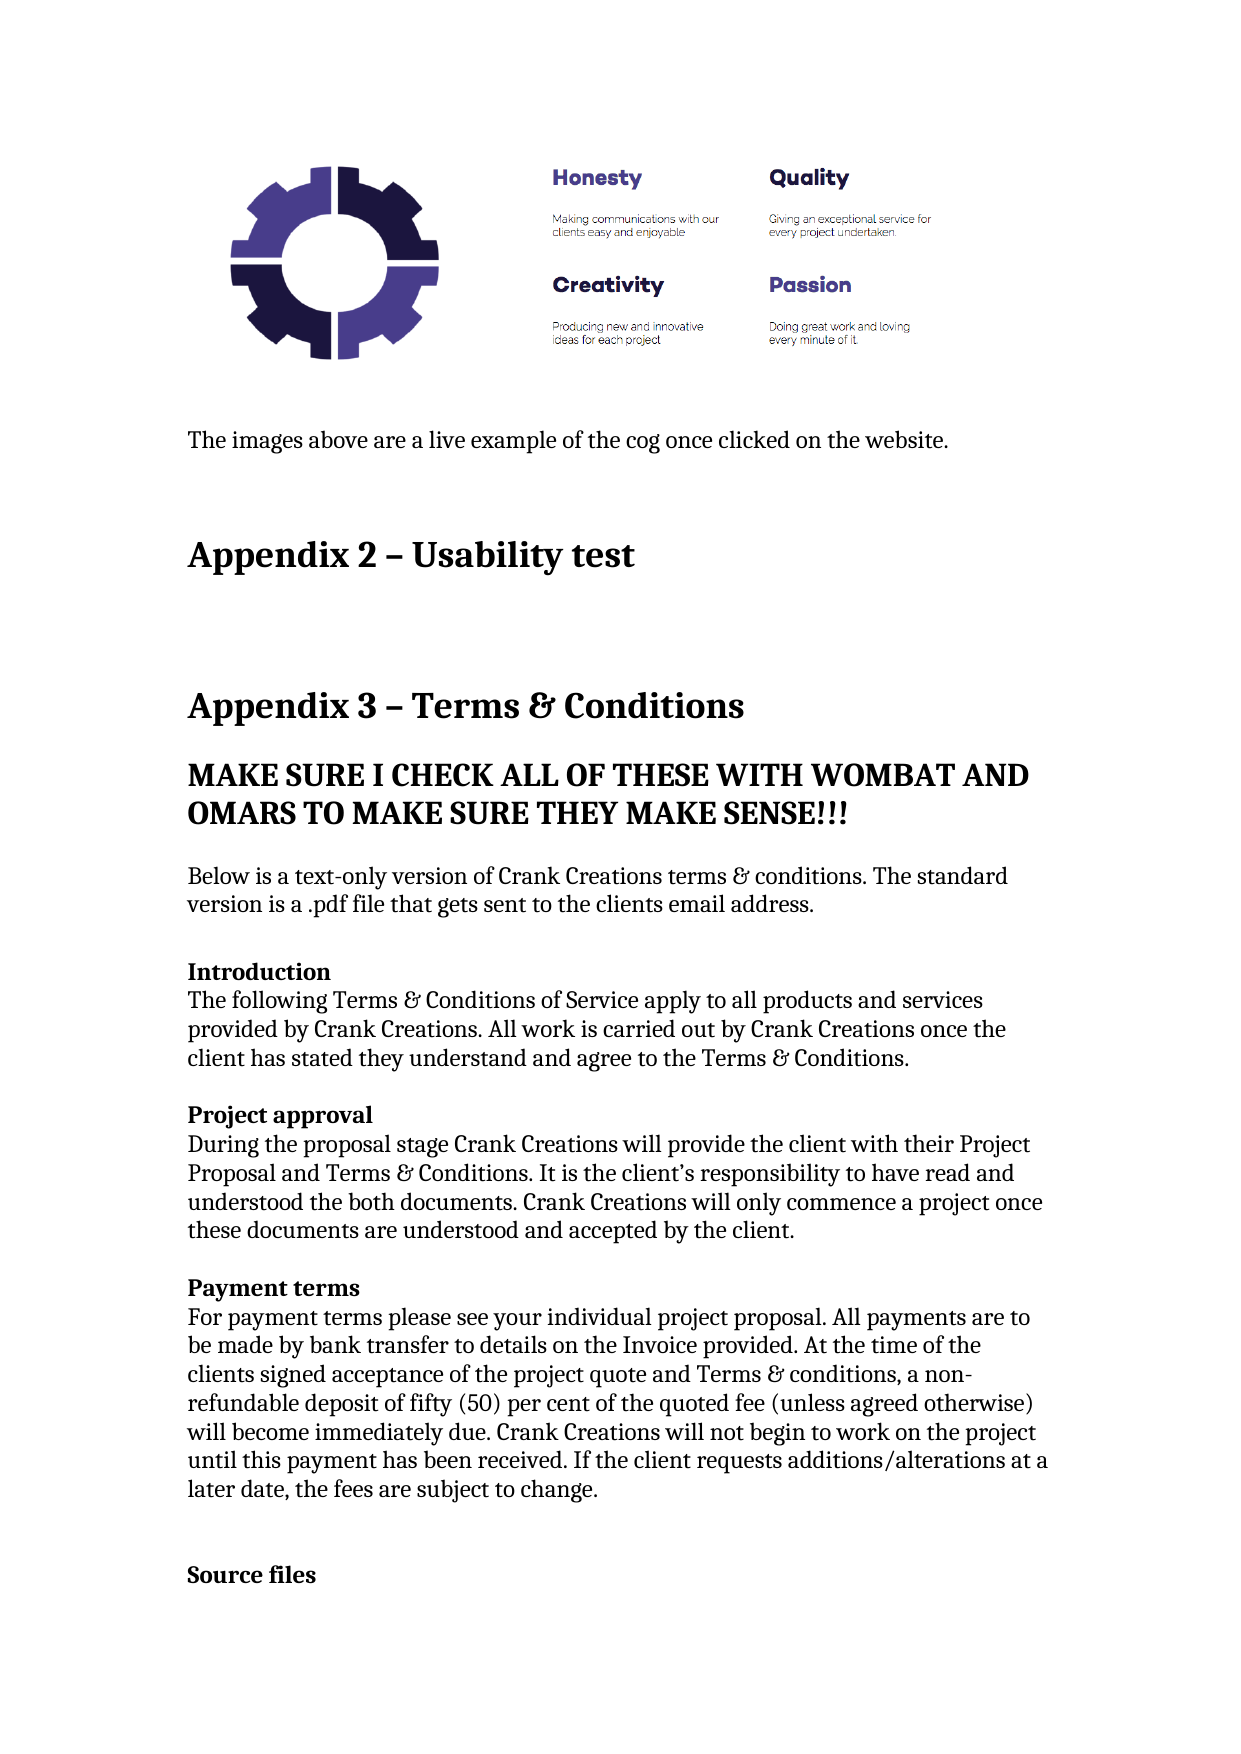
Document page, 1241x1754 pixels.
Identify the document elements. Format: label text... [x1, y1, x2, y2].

text During the proposal stage Crank Creations will provide the client with their Project Proposal and Terms & Conditions. It is the client’s responsibility to have read and understood the both documents. Crank Creations will only commence a project once these documents are understood and accepted by the client. [187, 1130, 1053, 1245]
text Source files [187, 1561, 1053, 1590]
subtitle Appendix 3 – Terms & Conditions [187, 684, 1053, 727]
picture [187, 150, 949, 369]
text The following Terms & Conditions of Service apply to all products and services provided by Crank Creations. All work is carried out by Crank Creations once the client has stated they understand and agree to the Terms & Conditions. [187, 986, 1053, 1072]
text The images above are a live example of the cog once clicked on the website. [187, 426, 1053, 455]
text Introduction [187, 957, 1053, 986]
text Project approval [187, 1101, 1053, 1130]
text MAKE SURE I CHECK ALL OF THESE WITH WOMBAT AND OMARS TO MAKE SURE THEY MAKE SENSE!!! [187, 756, 1053, 833]
text Payment terms [187, 1274, 1053, 1302]
subtitle Appendix 2 – Usability test [187, 534, 1053, 577]
text Below is a text-only version of Crank Creations terms & conditions. The standard version is a .pdf file that gets sent to the clients email address. [187, 862, 1053, 919]
text For payment terms please see your individual project proposal. All payments are to be made by bank transfer to details on the Invoice provided. At the time of the clients signed acceptance of the project quote and Terms & conditions, a non-refundable deposit of fifty (50) per cent of the quoted fee (unless agreed otherwise) will become immediately due. Crank Creations will not begin to work on the project until this payment has been received. If the client requests additions/alterations at a later date, the fees are subject to change. [187, 1302, 1053, 1504]
